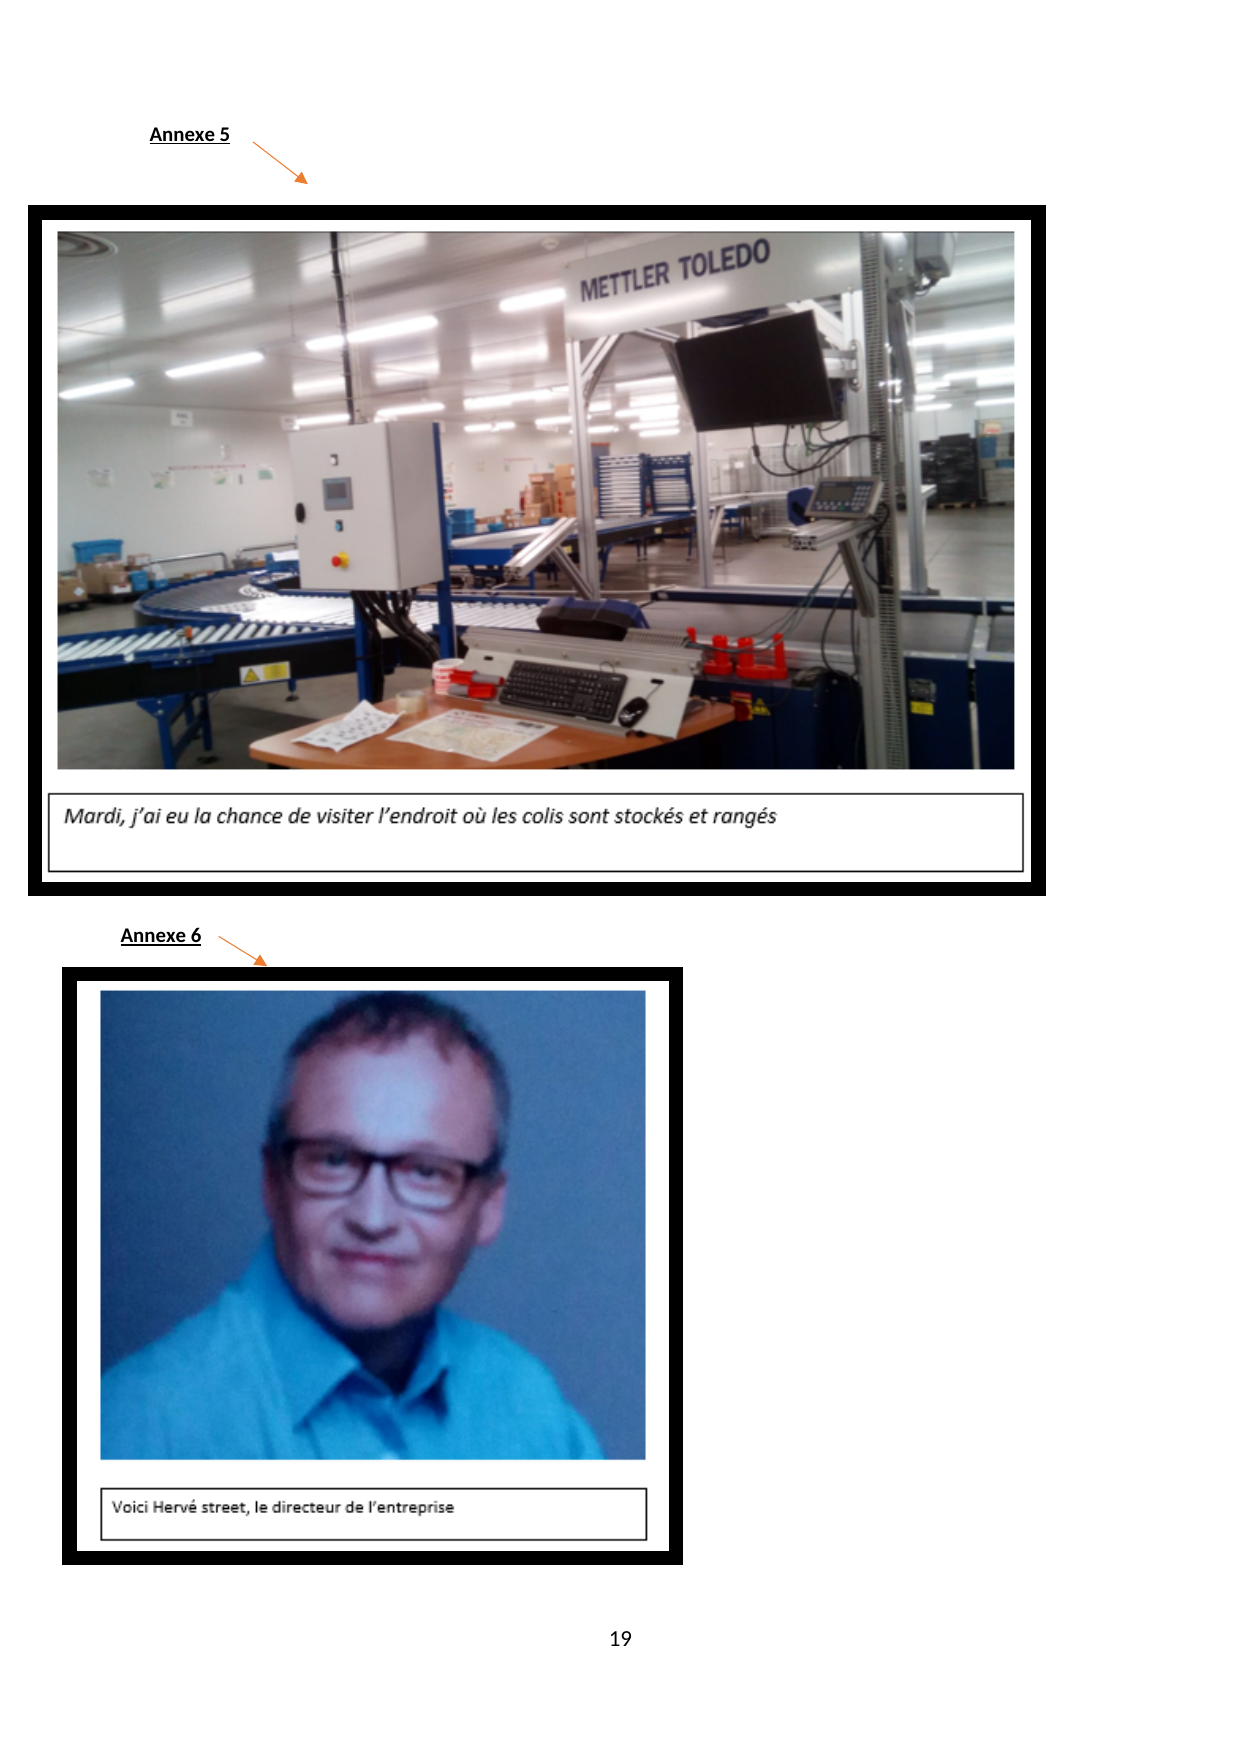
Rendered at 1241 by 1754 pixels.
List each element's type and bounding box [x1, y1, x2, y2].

picture [77, 981, 669, 1551]
picture [42, 220, 1031, 882]
